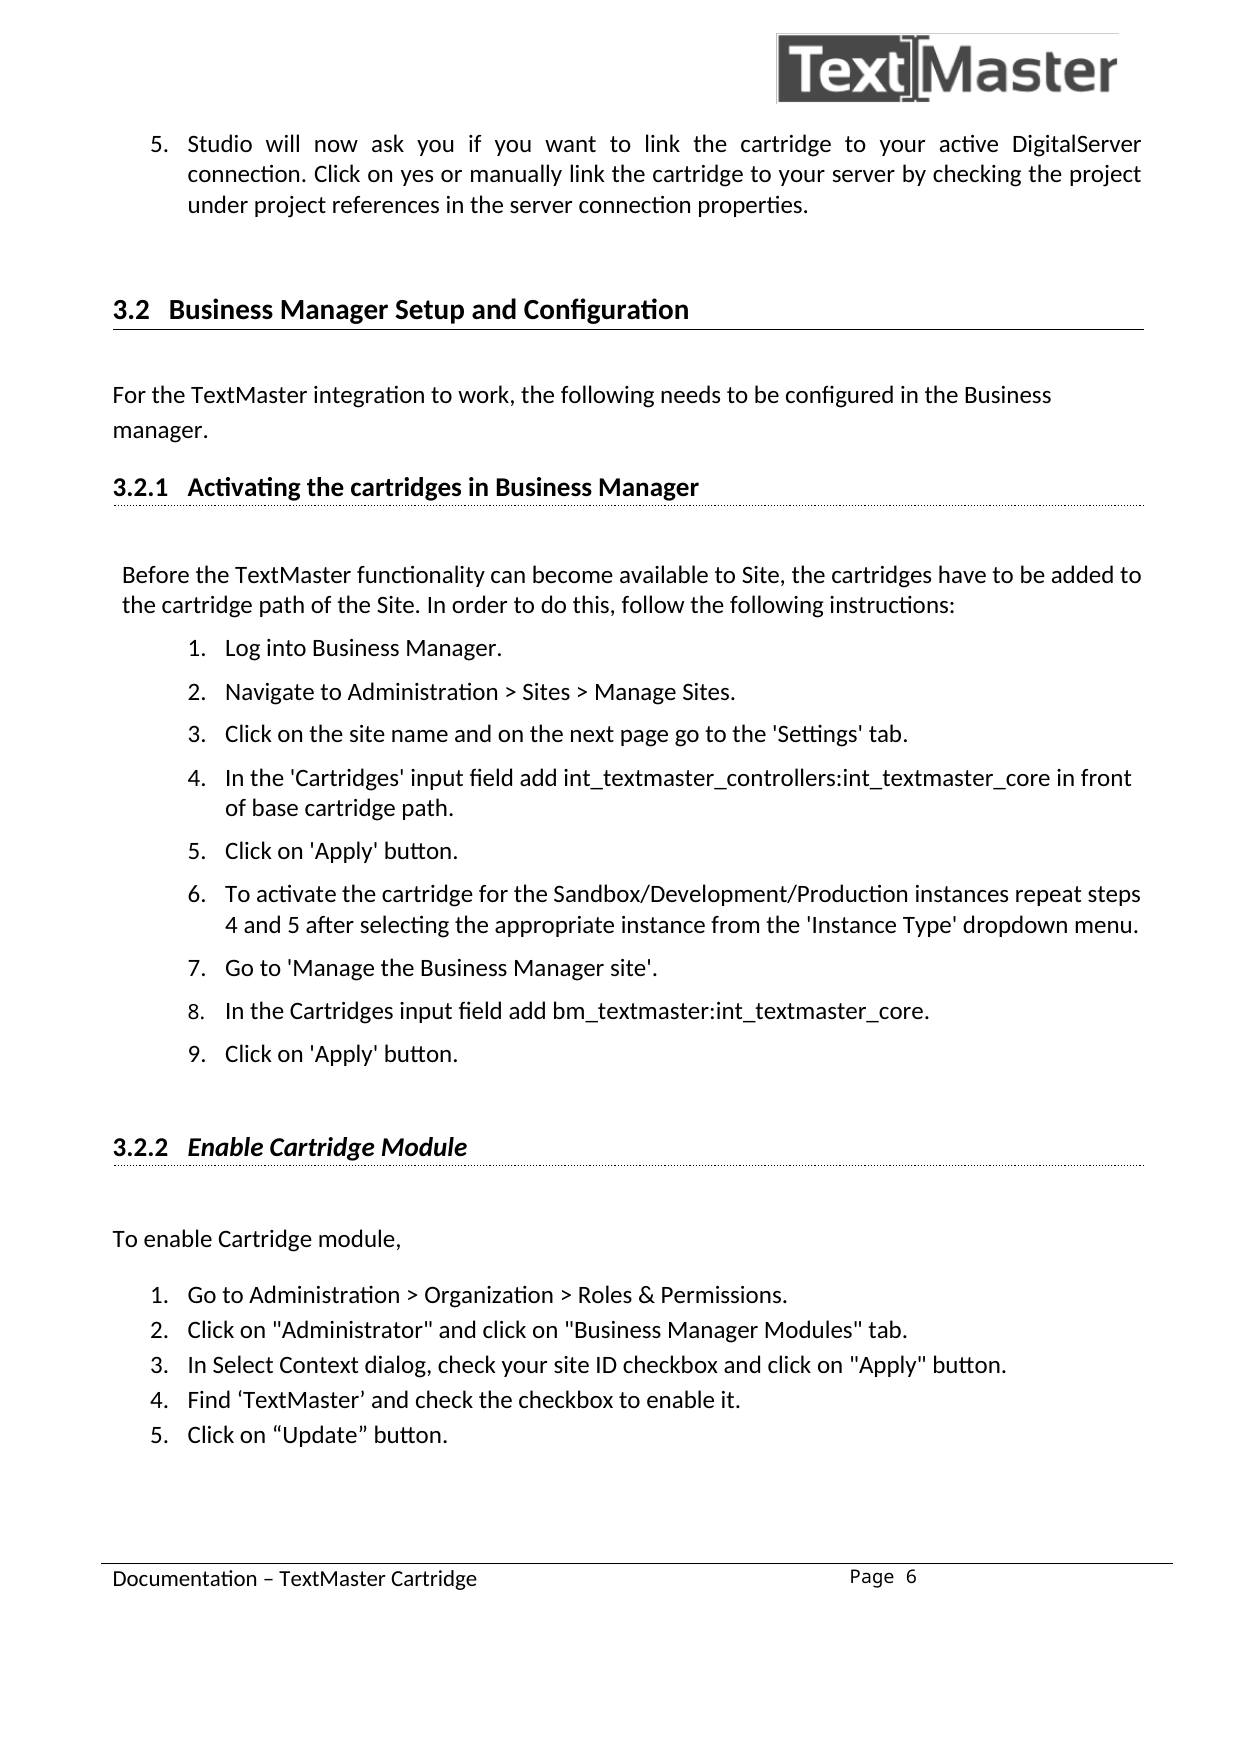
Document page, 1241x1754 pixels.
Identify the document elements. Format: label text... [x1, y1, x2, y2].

list Click on 'Apply' button. [187, 835, 1144, 866]
list In the Cartridges input field add bm_textmaster:int_textmaster_core. [187, 995, 1144, 1025]
text For the TextMaster integration to work, the following needs to be configured in the Business manager. [112, 379, 1144, 444]
list Go to 'Manage the Business Manager site'. [187, 952, 1144, 982]
list Studio will now ask you if you want to link the cartridge to your active DigitalServer connection. Click on yes or manually link the cartridge to your server by checking the project under project references in the server connection properties. [150, 128, 1144, 219]
list In the 'Cartridges' input field add int_textmaster_controllers:int_textmaster_core in front of base cartridge path. [187, 762, 1144, 823]
text To enable Cartridge module, [112, 1223, 1144, 1254]
list Click on “Update” button. [150, 1419, 1144, 1450]
list To activate the cartridge for the Sandbox/Development/Production instances repeat steps 4 and 5 after selecting the appropriate instance from the 'Instance Type' dropdown menu. [187, 878, 1144, 939]
picture [775, 33, 1119, 104]
subtitle Business Manager Setup and Configuration [112, 291, 1144, 330]
list Go to Administration > Organization > Roles & Permissions. [150, 1279, 1144, 1310]
list Click on the site name and on the next page go to the 'Settings' tab. [187, 719, 1144, 749]
list Click on "Administrator" and click on "Business Manager Modules" tab. [150, 1314, 1144, 1345]
list In Select Context dialog, check your site ID checkbox and click on "Apply" button. [150, 1349, 1144, 1380]
text Before the TextMaster functionality can become available to Site, the cartridges have to be added to the cartridge path of the Site. In order to do this, follow the following instructions: [122, 559, 1144, 620]
subtitle Enable Cartridge Module [112, 1130, 1144, 1166]
list Find ‘TextMaster’ and check the checkbox to enable it. [150, 1384, 1144, 1415]
list Navigate to Administration > Sites > Manage Sites. [187, 676, 1144, 706]
list Log into Business Manager. [187, 633, 1144, 663]
subtitle Activating the cartridges in Business Manager [112, 470, 1144, 506]
list Click on 'Apply' button. [187, 1038, 1144, 1068]
